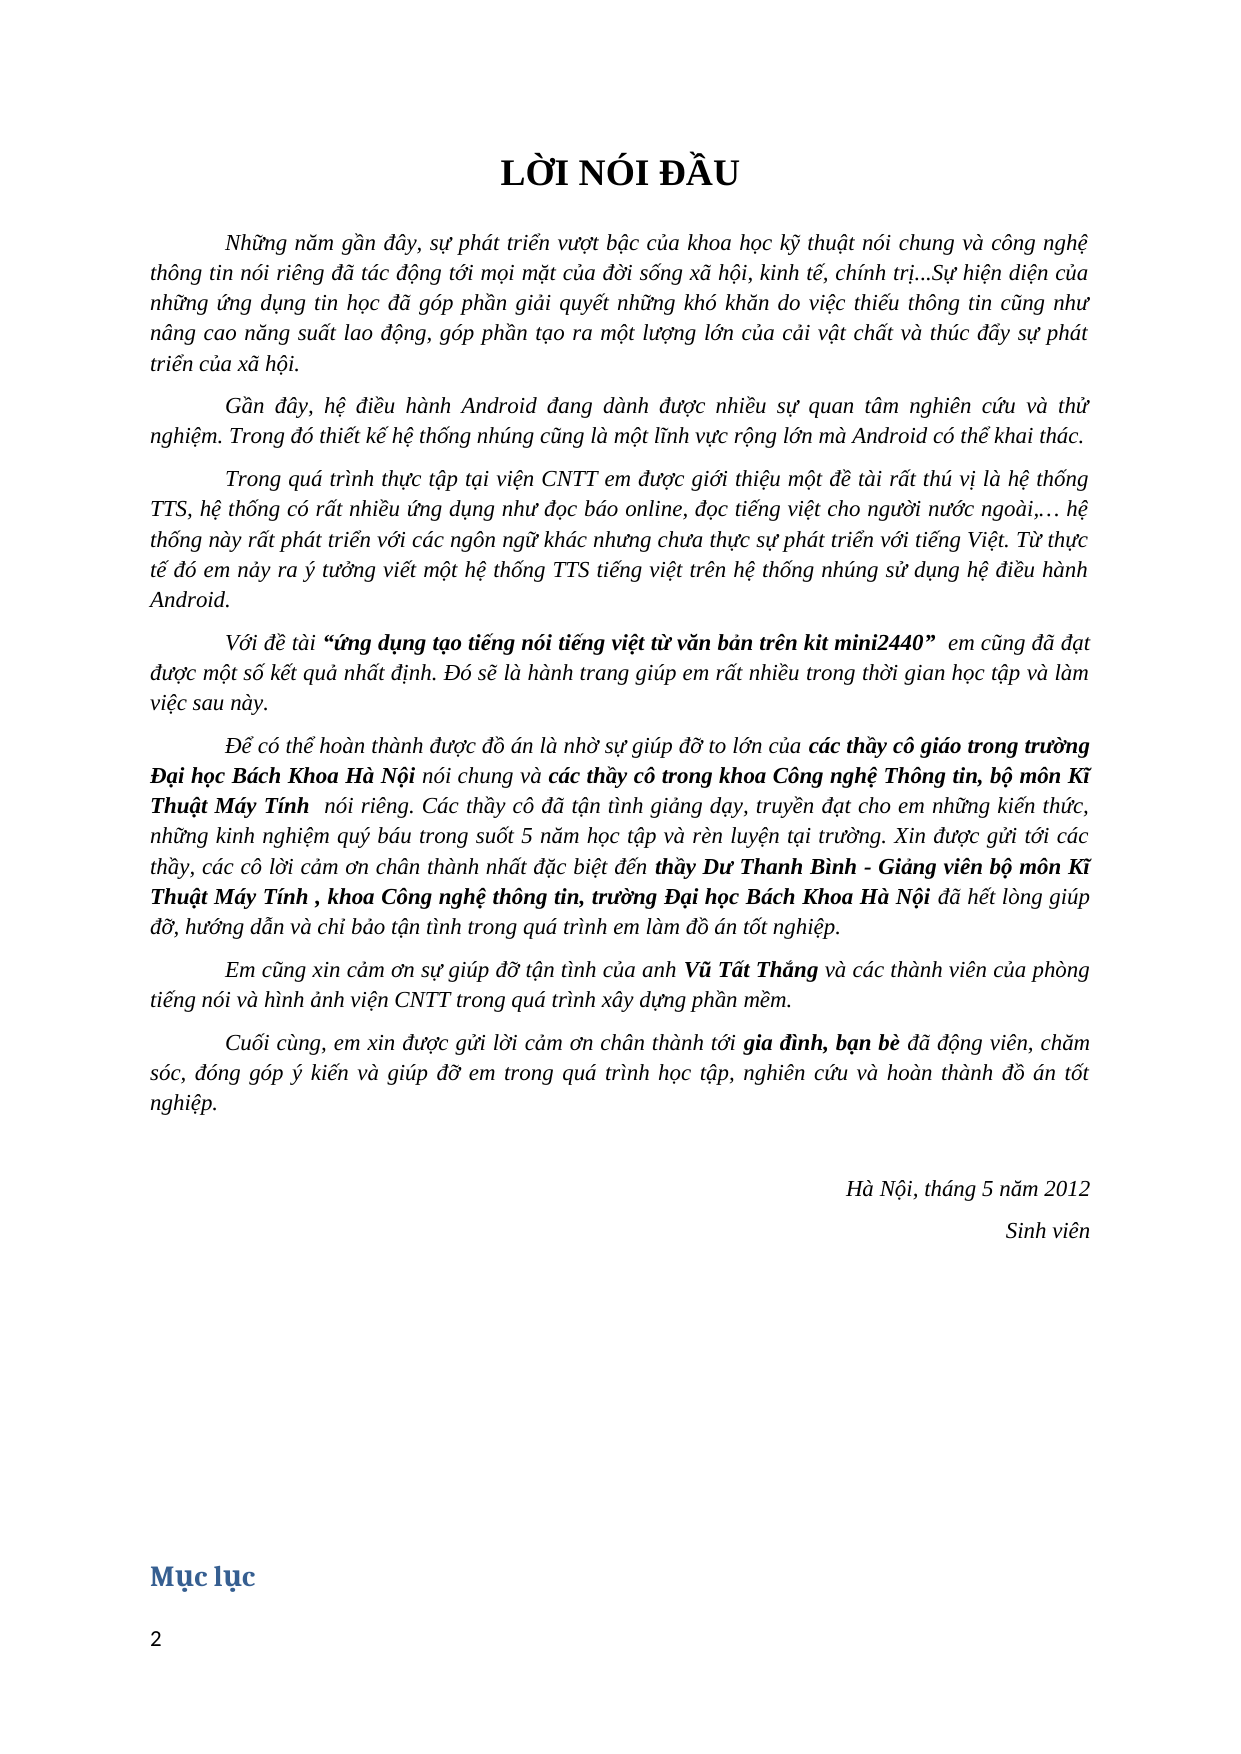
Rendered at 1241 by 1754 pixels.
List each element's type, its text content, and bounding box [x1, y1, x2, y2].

text Để có thể hoàn thành được đồ án là nhờ sự giúp đỡ to lớn của các thầy cô giáo trong trường Đại học Bách Khoa Hà Nội nói chung và các thầy cô trong khoa Công nghệ Thông tin, bộ môn Kĩ Thuật Máy Tính nói riêng. Các thầy cô đã tận tình giảng dạy, truyền đạt cho em những kiến thức, những kinh nghiệm quý báu trong suốt 5 năm học tập và rèn luyện tại trường. Xin được gửi tới các thầy, các cô lời cảm ơn chân thành nhất đặc biệt đến thầy Dư Thanh Bình - Giảng viên bộ môn Kĩ Thuật Máy Tính , khoa Công nghệ thông tin, trường Đại học Bách Khoa Hà Nội đã hết lòng giúp đỡ, hướng dẫn và chỉ bảo tận tình trong quá trình em làm đồ án tốt nghiệp. [150, 732, 1090, 939]
text Hà Nội, tháng 5 năm 2012 [150, 1174, 1090, 1201]
text Sinh viên [150, 1217, 1090, 1244]
text Cuối cùng, em xin được gửi lời cảm ơn chân thành tới gia đình, bạn bè đã động viên, chăm sóc, đóng góp ý kiến và giúp đỡ em trong quá trình học tập, nghiên cứu và hoàn thành đồ án tốt nghiệp. [150, 1029, 1090, 1116]
text Những năm gần đây, sự phát triển vượt bậc của khoa học kỹ thuật nói chung và công nghệ thông tin nói riêng đã tác động tới mọi mặt của đời sống xã hội, kinh tế, chính trị...Sự hiện diện của những ứng dụng tin học đã góp phần giải quyết những khó khăn do việc thiếu thông tin cũng như nâng cao năng suất lao động, góp phần tạo ra một lượng lớn của cải vật chất và thúc đẩy sự phát triển của xã hội. [150, 229, 1090, 376]
text Em cũng xin cảm ơn sự giúp đỡ tận tình của anh Vũ Tất Thắng và các thành viên của phòng tiếng nói và hình ảnh viện CNTT trong quá trình xây dựng phần mềm. [150, 956, 1090, 1012]
text Gần đây, hệ điều hành Android đang dành được nhiều sự quan tâm nghiên cứu và thử nghiệm. Trong đó thiết kế hệ thống nhúng cũng là một lĩnh vực rộng lớn mà Android có thể khai thác. [150, 392, 1090, 449]
text LỜI NÓI ĐẦU [150, 150, 1090, 193]
text Với đề tài “ứng dụng tạo tiếng nói tiếng việt từ văn bản trên kit mini2440” em cũng đã đạt được một số kết quả nhất định. Đó sẽ là hành trang giúp em rất nhiều trong thời gian học tập và làm việc sau này. [150, 629, 1090, 716]
text Trong quá trình thực tập tại viện CNTT em được giới thiệu một đề tài rất thú vị là hệ thống TTS, hệ thống có rất nhiều ứng dụng như đọc báo online, đọc tiếng việt cho người nước ngoài,… hệ thống này rất phát triển với các ngôn ngữ khác nhưng chưa thực sự phát triển với tiếng Việt. Từ thực tế đó em nảy ra ý tưởng viết một hệ thống TTS tiếng việt trên hệ thống nhúng sử dụng hệ điều hành Android. [150, 465, 1090, 612]
